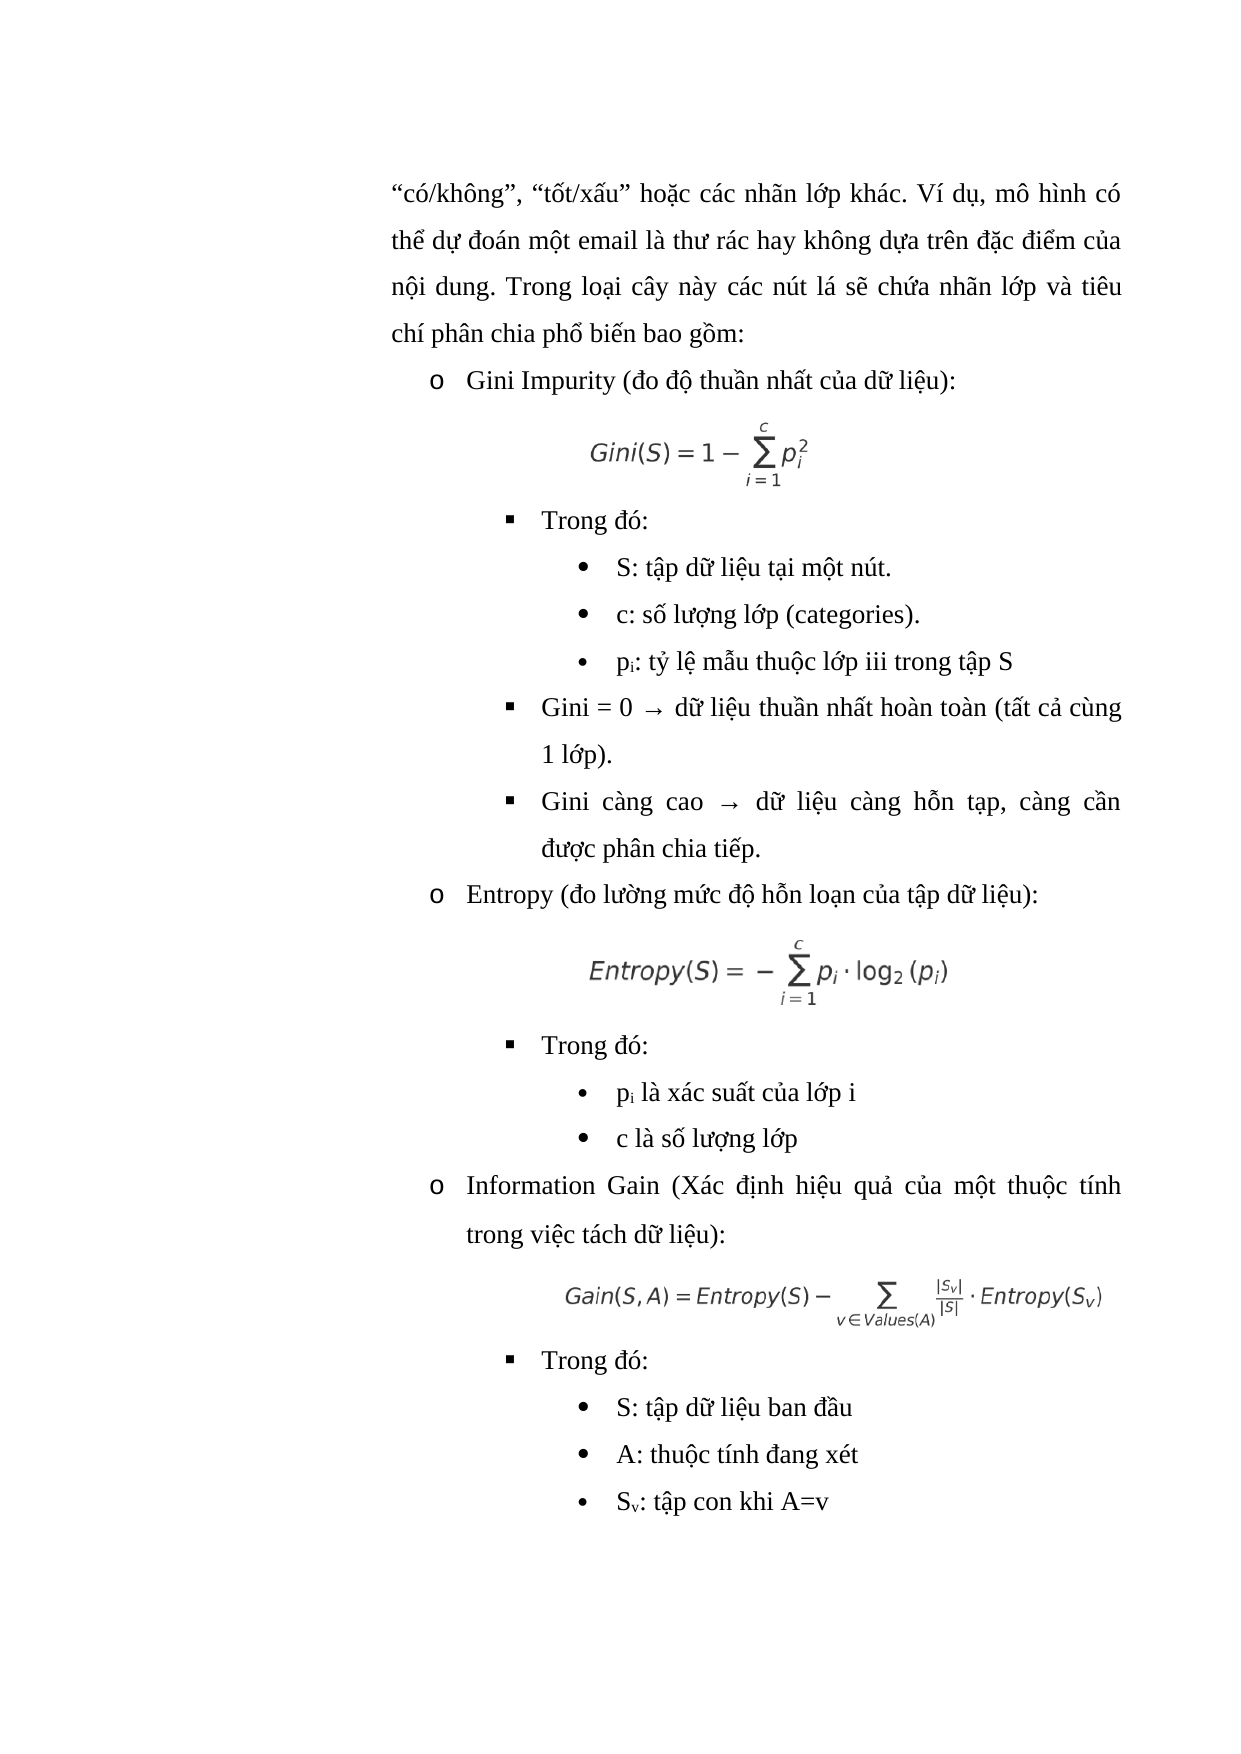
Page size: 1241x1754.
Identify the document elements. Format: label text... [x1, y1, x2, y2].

list Gini = 0 → dữ liệu thuần nhất hoàn toàn (tất cả cùng 1 lớp). [504, 691, 1122, 769]
picture [547, 1264, 1116, 1329]
list S: tập dữ liệu ban đầu [579, 1391, 1122, 1423]
list Trong đó: [504, 504, 1122, 535]
list Trong đó: [504, 1344, 1122, 1376]
list Gini càng cao → dữ liệu càng hỗn tạp, càng cần được phân chia tiếp. [504, 785, 1122, 863]
list c là số lượng lớp [579, 1122, 1122, 1153]
list Trong đó: [504, 1029, 1122, 1060]
list c: số lượng lớp (categories). [579, 598, 1122, 629]
picture [581, 928, 960, 1014]
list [354, 177, 1122, 348]
list Gini Impurity (đo độ thuần nhất của dữ liệu): [429, 364, 1122, 397]
list Sv​: tập con khi A=v [579, 1485, 1122, 1516]
list S: tập dữ liệu tại một nút. [579, 551, 1122, 582]
list Entropy (đo lường mức độ hỗn loạn của tập dữ liệu): [429, 878, 1122, 912]
list pi​: tỷ lệ mẫu thuộc lớp iii trong tập S [579, 645, 1122, 676]
list Information Gain (Xác định hiệu quả của một thuộc tính trong việc tách dữ liệu): [429, 1169, 1122, 1249]
list pi​ là xác suất của lớp i [579, 1076, 1122, 1107]
list A: thuộc tính đang xét [579, 1438, 1122, 1469]
picture [581, 413, 820, 489]
